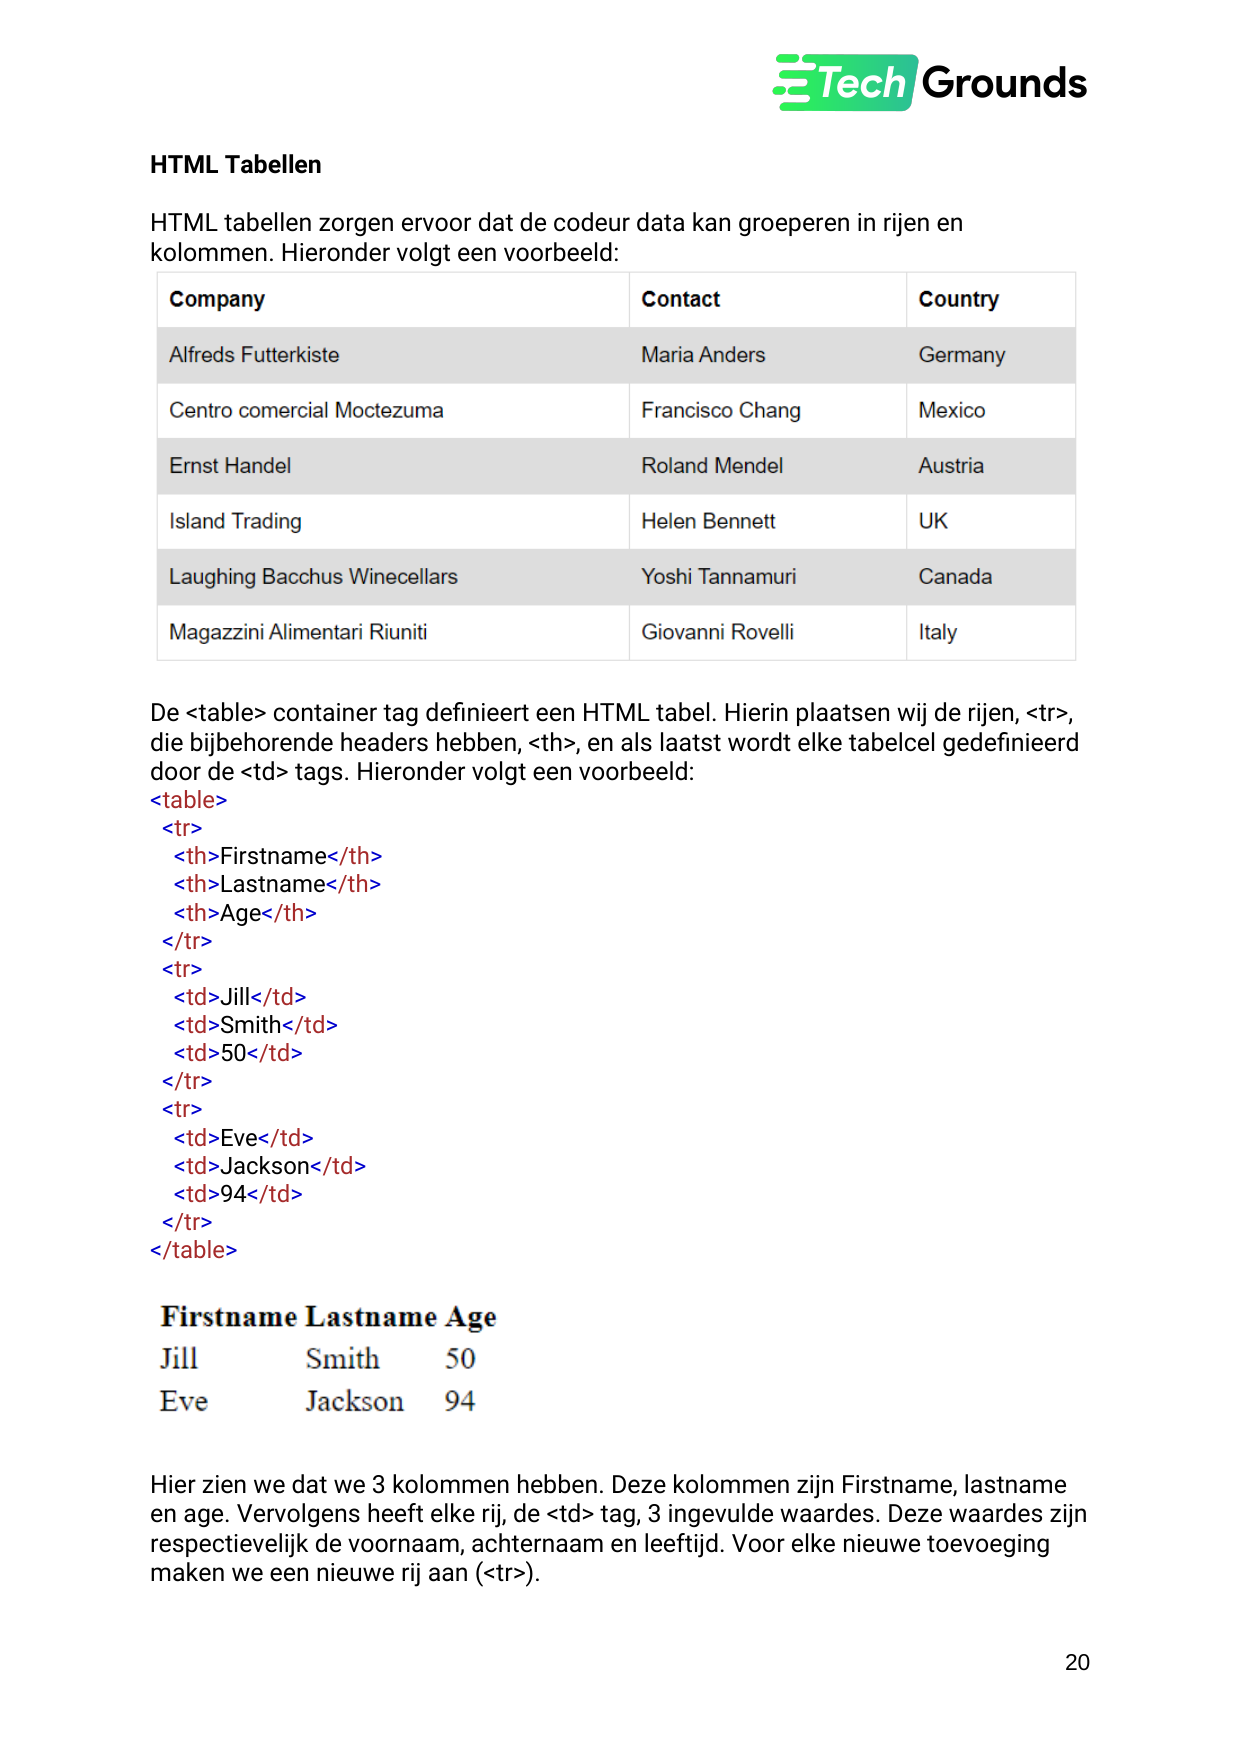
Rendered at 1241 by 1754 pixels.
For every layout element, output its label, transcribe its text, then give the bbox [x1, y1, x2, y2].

text <td>50</td> [174, 1039, 220, 1067]
text <th>Lastname</th> [174, 871, 220, 899]
text <td>Jackson</td> [174, 1152, 220, 1180]
picture [150, 267, 1091, 670]
text <th>Lastname</th> [326, 871, 1090, 899]
text De <table> container tag definieert een HTML tabel. Hierin plaatsen wij de rijen, <tr>, die bijbehorende headers hebben, <th>, en als laatst wordt elke tabelcel gedefinieerd door de <td> tags. Hieronder volgt een voorbeeld: <table> [150, 698, 1090, 814]
text <td>94</td> [174, 1180, 220, 1208]
text <tr> [162, 814, 1090, 842]
text <td>Smith</td> [174, 1011, 220, 1039]
text <td>Smith</td> [282, 1011, 1090, 1039]
text <td>50</td> [247, 1039, 1090, 1067]
text <tr> [162, 955, 1090, 983]
text <td>Jackson</td> [310, 1152, 1090, 1180]
text <th>Age</th> [261, 899, 1090, 927]
text Hier zien we dat we 3 kolommen hebben. Deze kolommen zijn Firstname, lastname en age. Vervolgens heeft elke rij, de <td> tag, 3 ingevulde waardes. Deze waardes zijn respectievelijk de voornaam, achternaam en leeftijd. Voor elke nieuwe toevoeging maken we een nieuwe rij aan (<tr>). [150, 1470, 1090, 1587]
text <td>Jill</td> [250, 983, 1090, 1011]
text </tr> [150, 1067, 1090, 1096]
text HTML Tabellen [150, 150, 1090, 179]
text </table> [150, 1236, 1090, 1264]
text <th>Age</th> [174, 899, 220, 927]
text HTML tabellen zorgen ervoor dat de codeur data kan groeperen in rijen en kolommen. Hieronder volgt een voorbeeld: [150, 208, 1090, 267]
text <td>Eve</td> [174, 1124, 220, 1152]
picture [769, 40, 1091, 126]
text </tr> [162, 1208, 1090, 1236]
text </tr> [162, 927, 1090, 955]
text <td>Jill</td> [174, 983, 220, 1011]
text <td>Eve</td> [258, 1124, 1090, 1152]
text <td>94</td> [247, 1180, 1090, 1208]
picture [150, 1292, 557, 1441]
text <tr> [162, 1096, 1090, 1124]
text <th>Firstname</th> [150, 842, 1090, 871]
